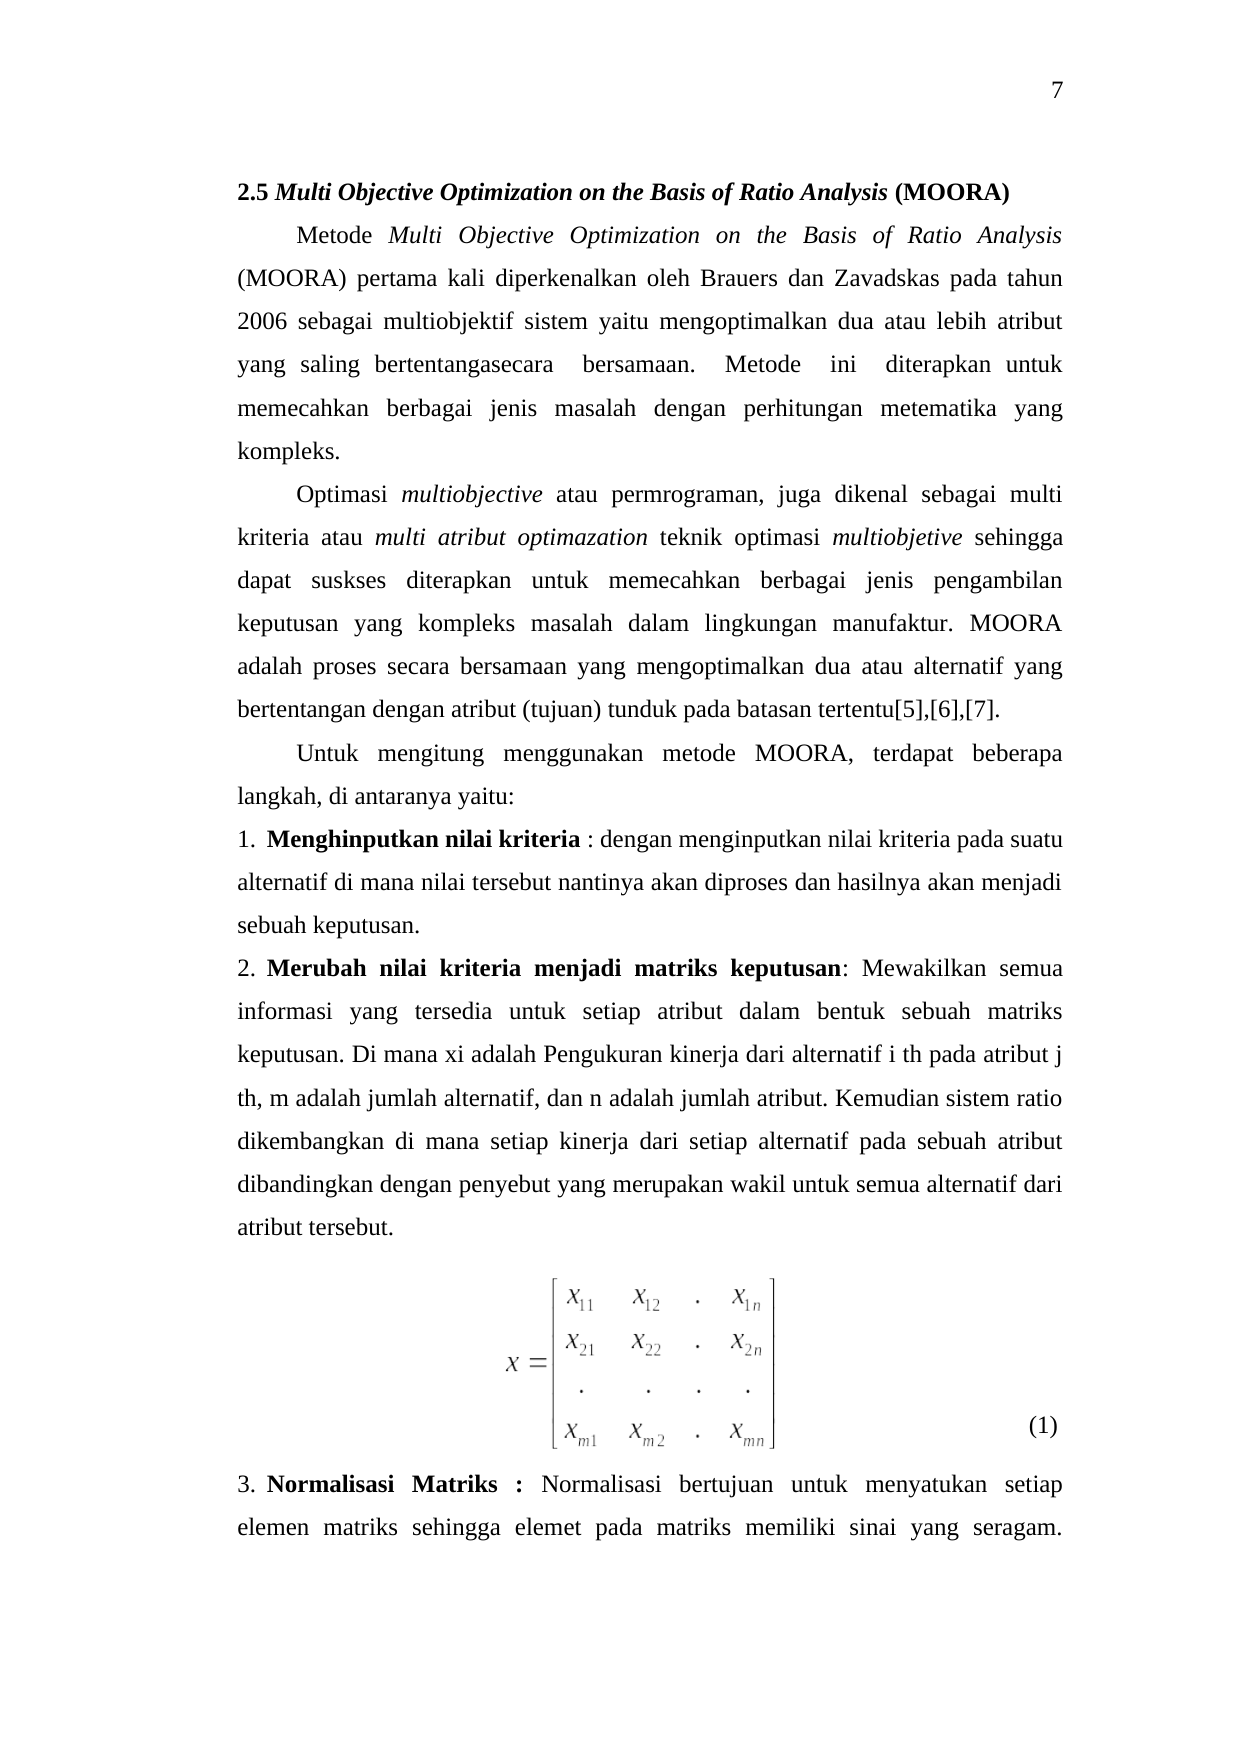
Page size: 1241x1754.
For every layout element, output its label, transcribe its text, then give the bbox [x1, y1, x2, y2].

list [237, 1469, 1063, 1541]
list Menghinputkan nilai kriteria : dengan menginputkan nilai kriteria pada suatu alternatif di mana nilai tersebut nantinya akan diproses dan hasilnya akan menjadi sebuah keputusan. [237, 824, 1063, 939]
list Untuk mengitung menggunakan metode MOORA, terdapat beberapa langkah, di antaranya yaitu: [237, 738, 1063, 809]
subtitle Multi Objective Optimization on the Basis of Ratio Analysis (MOORA) [237, 177, 1063, 206]
list Metode Multi Objective Optimization on the Basis of Ratio Analysis (MOORA) pertama kali diperkenalkan oleh Brauers dan Zavadskas pada tahun 2006 sebagai multiobjektif sistem yaitu mengoptimalkan dua atau lebih atribut yang saling bertentangasecara bersamaan. Metode ini diterapkan untuk memecahkan berbagai jenis masalah dengan perhitungan metematika yang kompleks. [237, 220, 1063, 464]
list Merubah nilai kriteria menjadi matriks keputusan: Mewakilkan semua informasi yang tersedia untuk setiap atribut dalam bentuk sebuah matriks keputusan. Di mana xi adalah Pengukuran kinerja dari alternatif i th pada atribut j th, m adalah jumlah alternatif, dan n adalah jumlah atribut. Kemudian sistem ratio dikembangkan di mana setiap kinerja dari setiap alternatif pada sebuah atribut dibandingkan dengan penyebut yang merupakan wakil untuk semua alternatif dari atribut tersebut. [237, 953, 1063, 1241]
list Optimasi multiobjective atau permrograman, juga dikenal sebagai multi kriteria atau multi atribut optimazation teknik optimasi multiobjetive sehingga dapat suskses diterapkan untuk memecahkan berbagai jenis pengambilan keputusan yang kompleks masalah dalam lingkungan manufaktur. MOORA adalah proses secara bersamaan yang mengoptimalkan dua atau alternatif yang bertentangan dengan atribut (tujuan) tunduk pada batasan tertentu[5],[6],[7]. [237, 479, 1063, 723]
